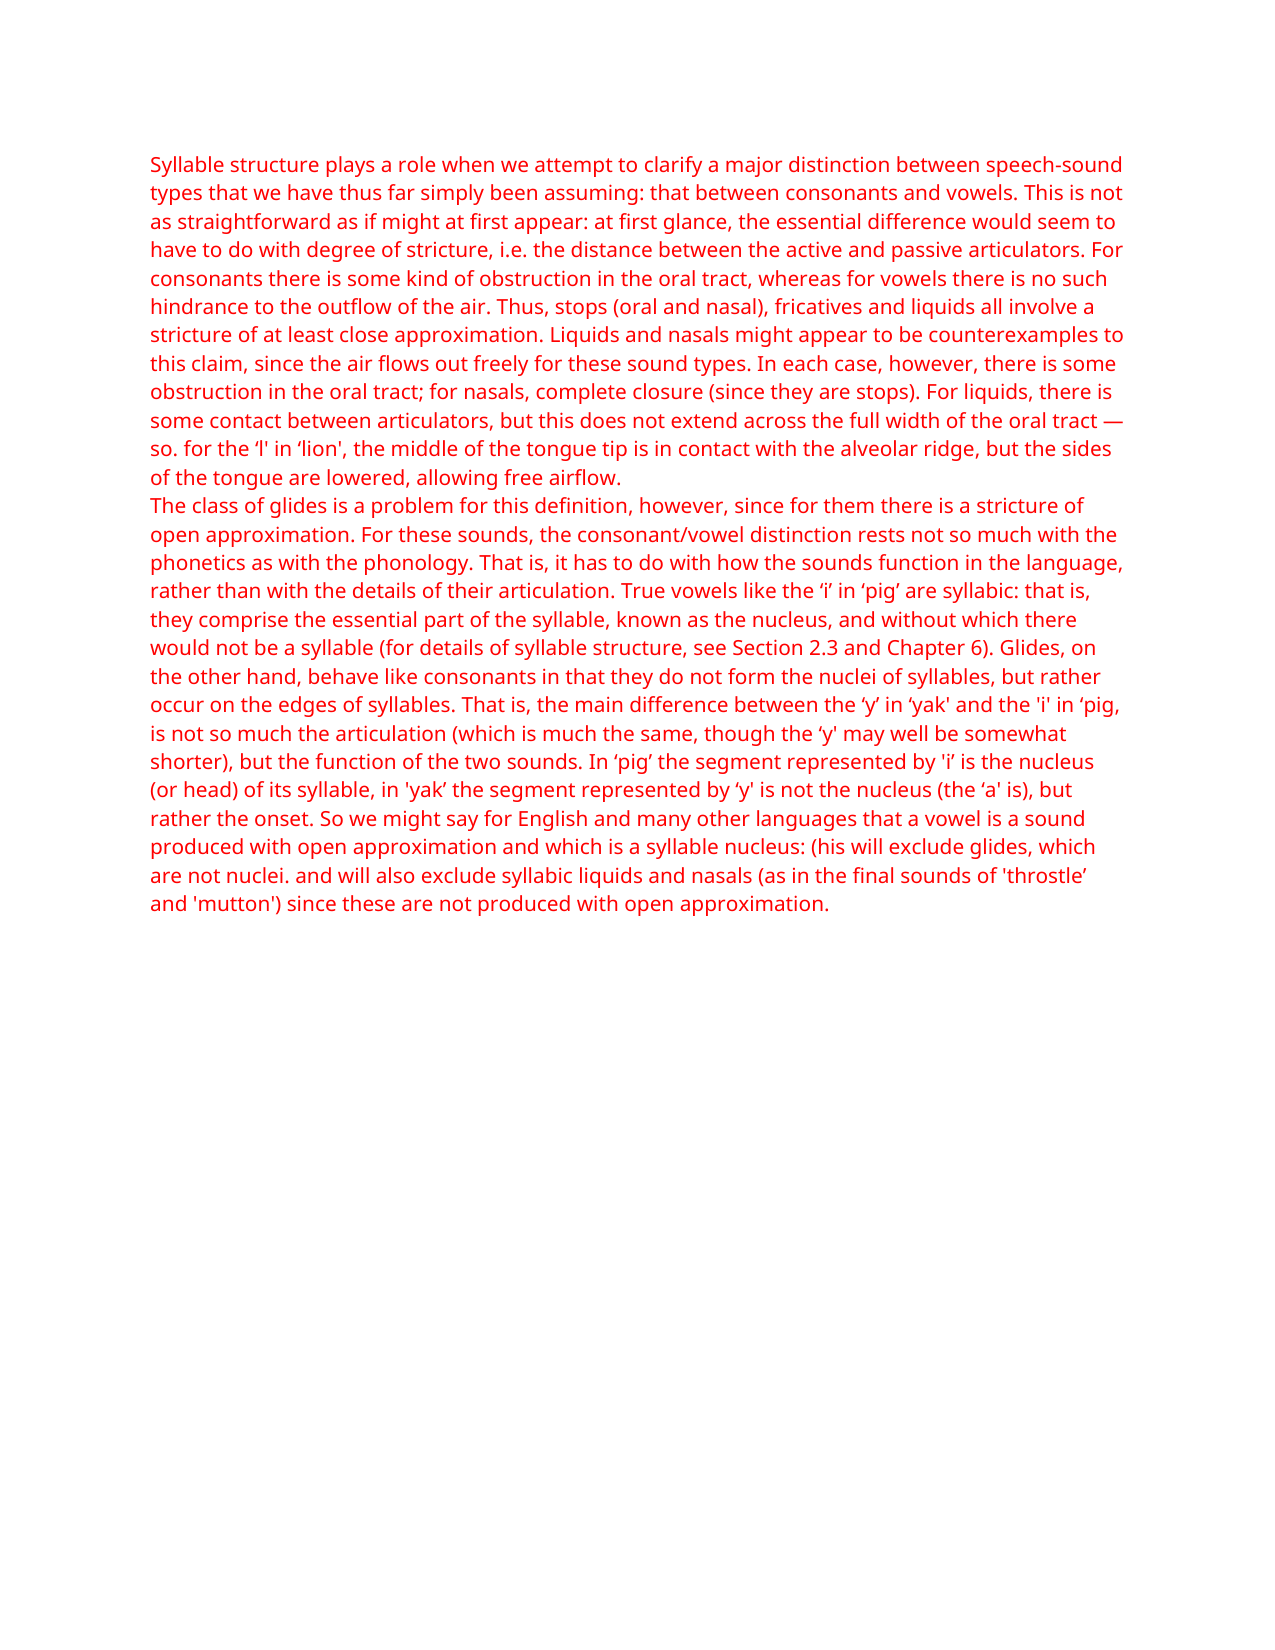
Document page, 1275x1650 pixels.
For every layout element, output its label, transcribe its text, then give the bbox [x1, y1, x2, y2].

text Syllable structure plays a role when we attempt to clarify a major distinction between speech-sound types that we have thus far simply been assuming: that between consonants and vowels. This is not as straightforward as if might at first appear: at first glance, the essential difference would seem to have to do with degree of stricture, i.e. the distance between the active and passive articulators. For consonants there is some kind of obstruction in the oral tract, whereas for vowels there is no such hindrance to the outflow of the air. Thus, stops (oral and nasal), fricatives and liquids all involve a stricture of at least close approximation. Liquids and nasals might appear to be counterexamples to this claim, since the air flows out freely for these sound types. In each case, however, there is some obstruction in the oral tract; for nasals, complete closure (since they are stops). For liquids, there is some contact between articulators, but this does not extend across the full width of the oral tract — so. for the ‘l' in ‘lion', the middle of the tongue tip is in contact with the alveolar ridge, but the sides of the tongue are lowered, allowing free airflow. [150, 150, 1125, 491]
text The class of glides is a problem for this definition, however, since for them there is a stricture of open approximation. For these sounds, the consonant/vowel distinction rests not so much with the phonetics as with the phonology. That is, it has to do with how the sounds function in the language, rather than with the details of their articulation. True vowels like the ‘i’ in ‘pig’ are syllabic: that is, they comprise the essential part of the syllable, known as the nucleus, and without which there would not be a syllable (for details of syllable structure, see Section 2.3 and Chapter 6). Glides, on the other hand, behave like consonants in that they do not form the nuclei of syllables, but rather occur on the edges of syllables. That is, the main difference between the ‘y’ in ‘yak' and the 'i' in ‘pig, is not so much the articulation (which is much the same, though the ‘y' may well be somewhat shorter), but the function of the two sounds. In ‘pig’ the segment represented by 'i’ is the nucleus (or head) of its syllable, in 'yak’ the segment represented by ‘y' is not the nucleus (the ‘a' is), but rather the onset. So we might say for English and many other languages that a vowel is a sound produced with open approximation and which is a syllable nucleus: (his will exclude glides, which are not nuclei. and will also exclude syllabic liquids and nasals (as in the final sounds of 'throstle’ and 'mutton') since these are not produced with open approximation. [150, 491, 1125, 918]
